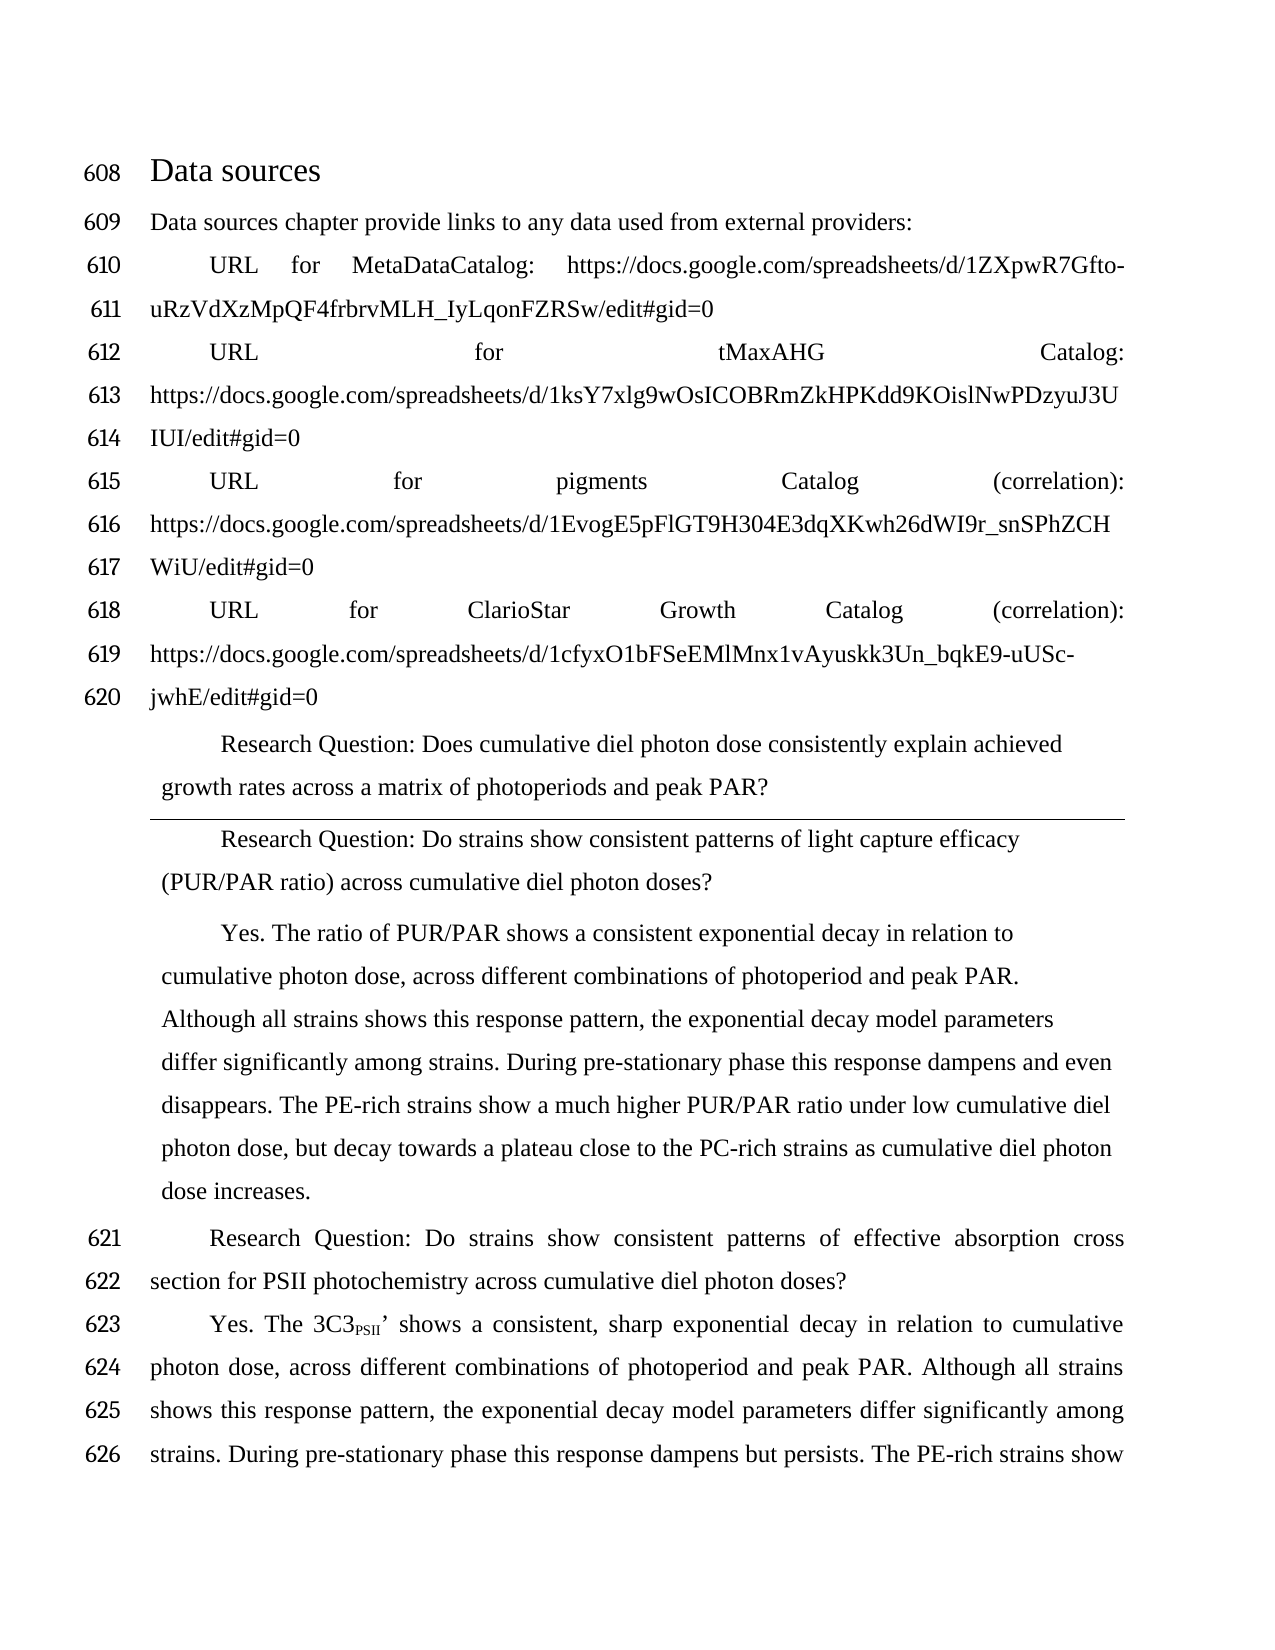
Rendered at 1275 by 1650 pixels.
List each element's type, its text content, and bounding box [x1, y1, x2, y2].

table_header Research Question: Does cumulative diel photon dose consistently explain achieved growth rates across a matrix of photoperiods and peak PAR? [150, 725, 1125, 819]
text URL for pigments Catalog (correlation): https://docs.google.com/spreadsheets/d/1EvogE5pFlGT9H304E3dqXKwh26dWI9r_snSPhZCHWiU/edit#gid=0 [150, 466, 1125, 581]
table_cell Research Question: Do strains show consistent patterns of light capture efficacy (PUR/PAR ratio) across cumulative diel photon doses? [150, 820, 1125, 914]
text Research Question: Do strains show consistent patterns of effective absorption cross section for PSII photochemistry across cumulative diel photon doses? [150, 1223, 1125, 1295]
text Data sources chapter provide links to any data used from external providers: [150, 207, 1125, 236]
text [150, 1309, 1125, 1467]
table_cell Yes. The ratio of PUR/PAR shows a consistent exponential decay in relation to cumulative photon dose, across different combinations of photoperiod and peak PAR. Although all strains shows this response pattern, the exponential decay model parameters differ significantly among strains. During pre-stationary phase this response dampens and even disappears. The PE-rich strains show a much higher PUR/PAR ratio under low cumulative diel photon dose, but decay towards a plateau close to the PC-rich strains as cumulative diel photon dose increases. [150, 914, 1125, 1223]
text URL for tMaxAHG Catalog: https://docs.google.com/spreadsheets/d/1ksY7xlg9wOsICOBRmZkHPKdd9KOislNwPDzyuJ3UIUI/edit#gid=0 [150, 337, 1125, 452]
text URL for ClarioStar Growth Catalog (correlation): https://docs.google.com/spreadsheets/d/1cfyxO1bFSeEMlMnx1vAyuskk3Un_bqkE9-uUSc-jwhE/edit#gid=0 [150, 596, 1125, 711]
subtitle Data sources [150, 150, 1125, 188]
text URL for MetaDataCatalog: https://docs.google.com/spreadsheets/d/1ZXpwR7Gfto-uRzVdXzMpQF4frbrvMLH_IyLqonFZRSw/edit#gid=0 [150, 251, 1125, 322]
